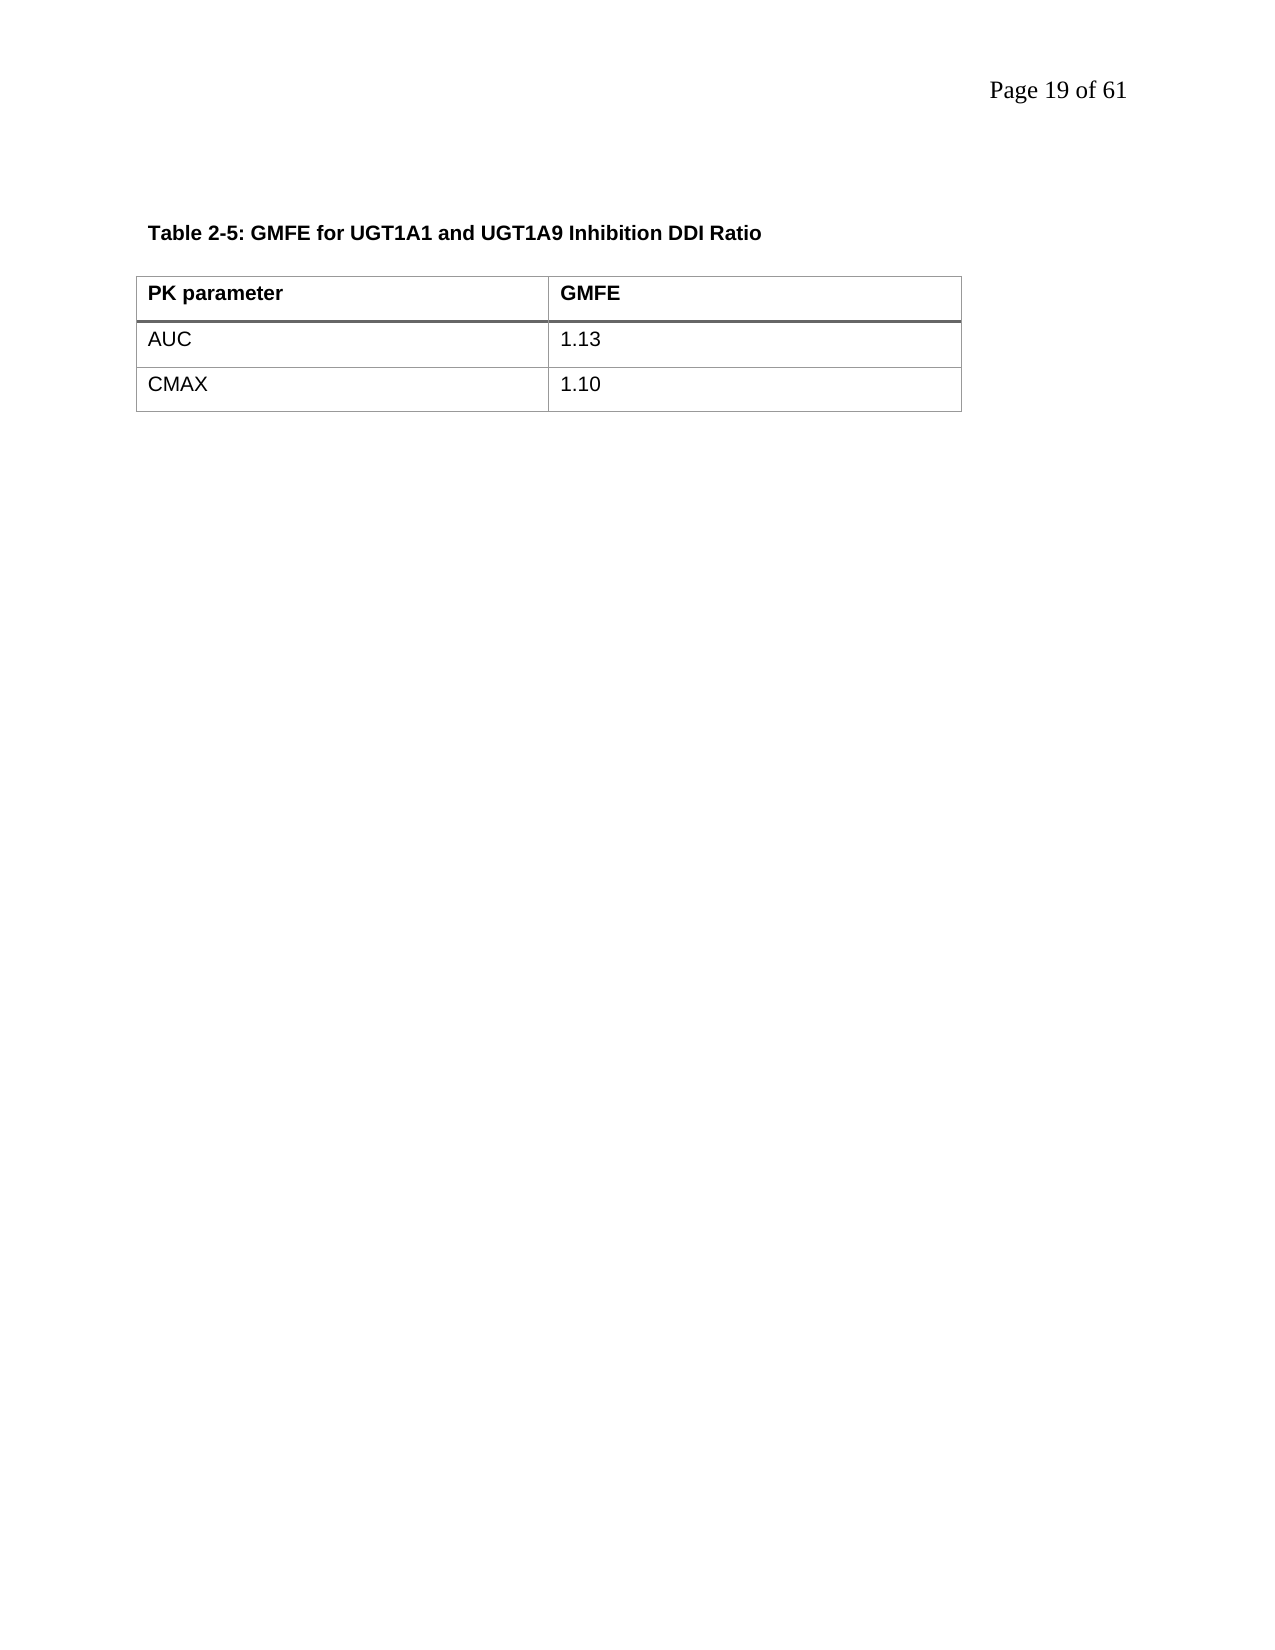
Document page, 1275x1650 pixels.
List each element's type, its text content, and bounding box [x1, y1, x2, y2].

table_header GMFE [549, 277, 961, 320]
text Table 2-5: GMFE for UGT1A1 and UGT1A9 Inhibition DDI Ratio [148, 221, 1127, 245]
table_cell 1.13 [549, 323, 961, 367]
table_cell CMAX [137, 368, 548, 411]
table_cell 1.10 [549, 368, 961, 411]
table_cell AUC [137, 323, 548, 367]
table_header PK parameter [137, 277, 548, 320]
